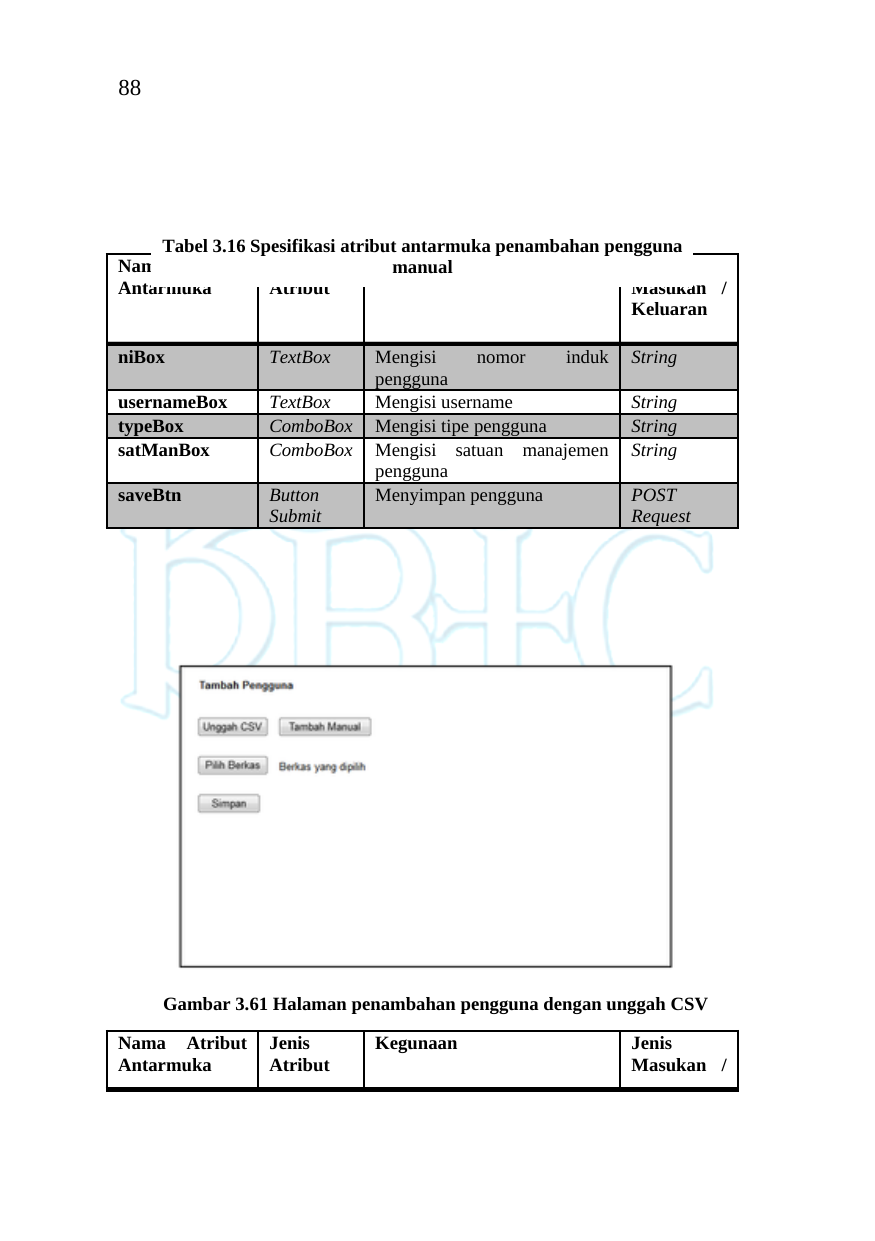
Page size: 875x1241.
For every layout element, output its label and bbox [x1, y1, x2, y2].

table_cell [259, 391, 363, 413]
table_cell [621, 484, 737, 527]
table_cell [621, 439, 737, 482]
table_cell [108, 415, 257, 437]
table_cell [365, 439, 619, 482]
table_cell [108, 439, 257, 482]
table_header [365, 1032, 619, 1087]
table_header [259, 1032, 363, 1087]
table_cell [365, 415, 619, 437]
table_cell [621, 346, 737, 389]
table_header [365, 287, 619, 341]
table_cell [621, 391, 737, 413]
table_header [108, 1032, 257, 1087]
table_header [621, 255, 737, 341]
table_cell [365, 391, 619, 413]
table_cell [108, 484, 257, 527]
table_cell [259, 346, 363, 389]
picture [176, 661, 675, 971]
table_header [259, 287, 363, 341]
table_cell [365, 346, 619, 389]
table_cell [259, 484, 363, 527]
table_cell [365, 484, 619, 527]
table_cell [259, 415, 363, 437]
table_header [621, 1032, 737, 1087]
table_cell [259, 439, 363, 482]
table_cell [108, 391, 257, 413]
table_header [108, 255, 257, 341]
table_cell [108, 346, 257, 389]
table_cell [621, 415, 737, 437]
